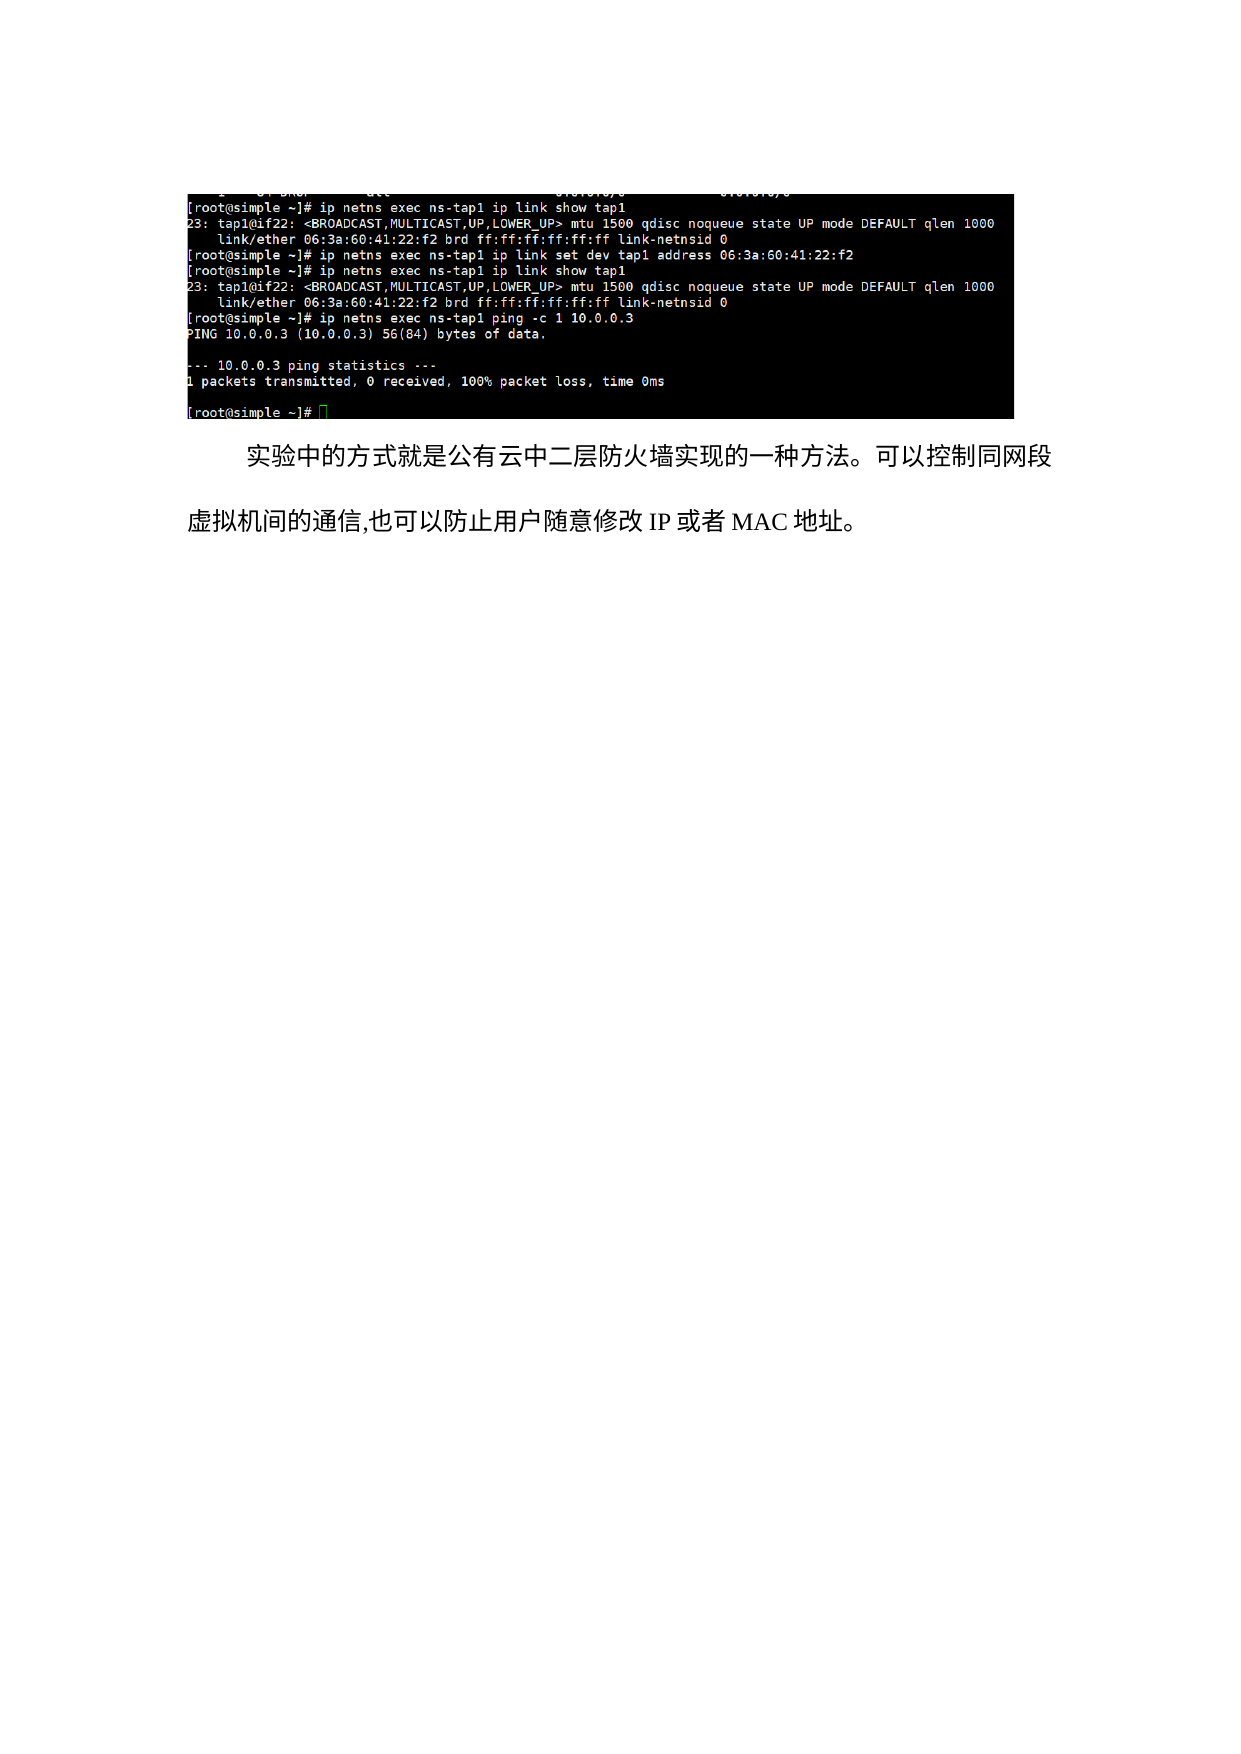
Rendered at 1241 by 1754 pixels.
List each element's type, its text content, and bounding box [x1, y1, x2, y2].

text 实验中的方式就是公有云中二层防火墙实现的一种方法。可以控制同网段虚拟机间的通信,也可以防止用户随意修改IP或者MAC地址。 [187, 422, 1053, 552]
picture [187, 194, 1015, 419]
